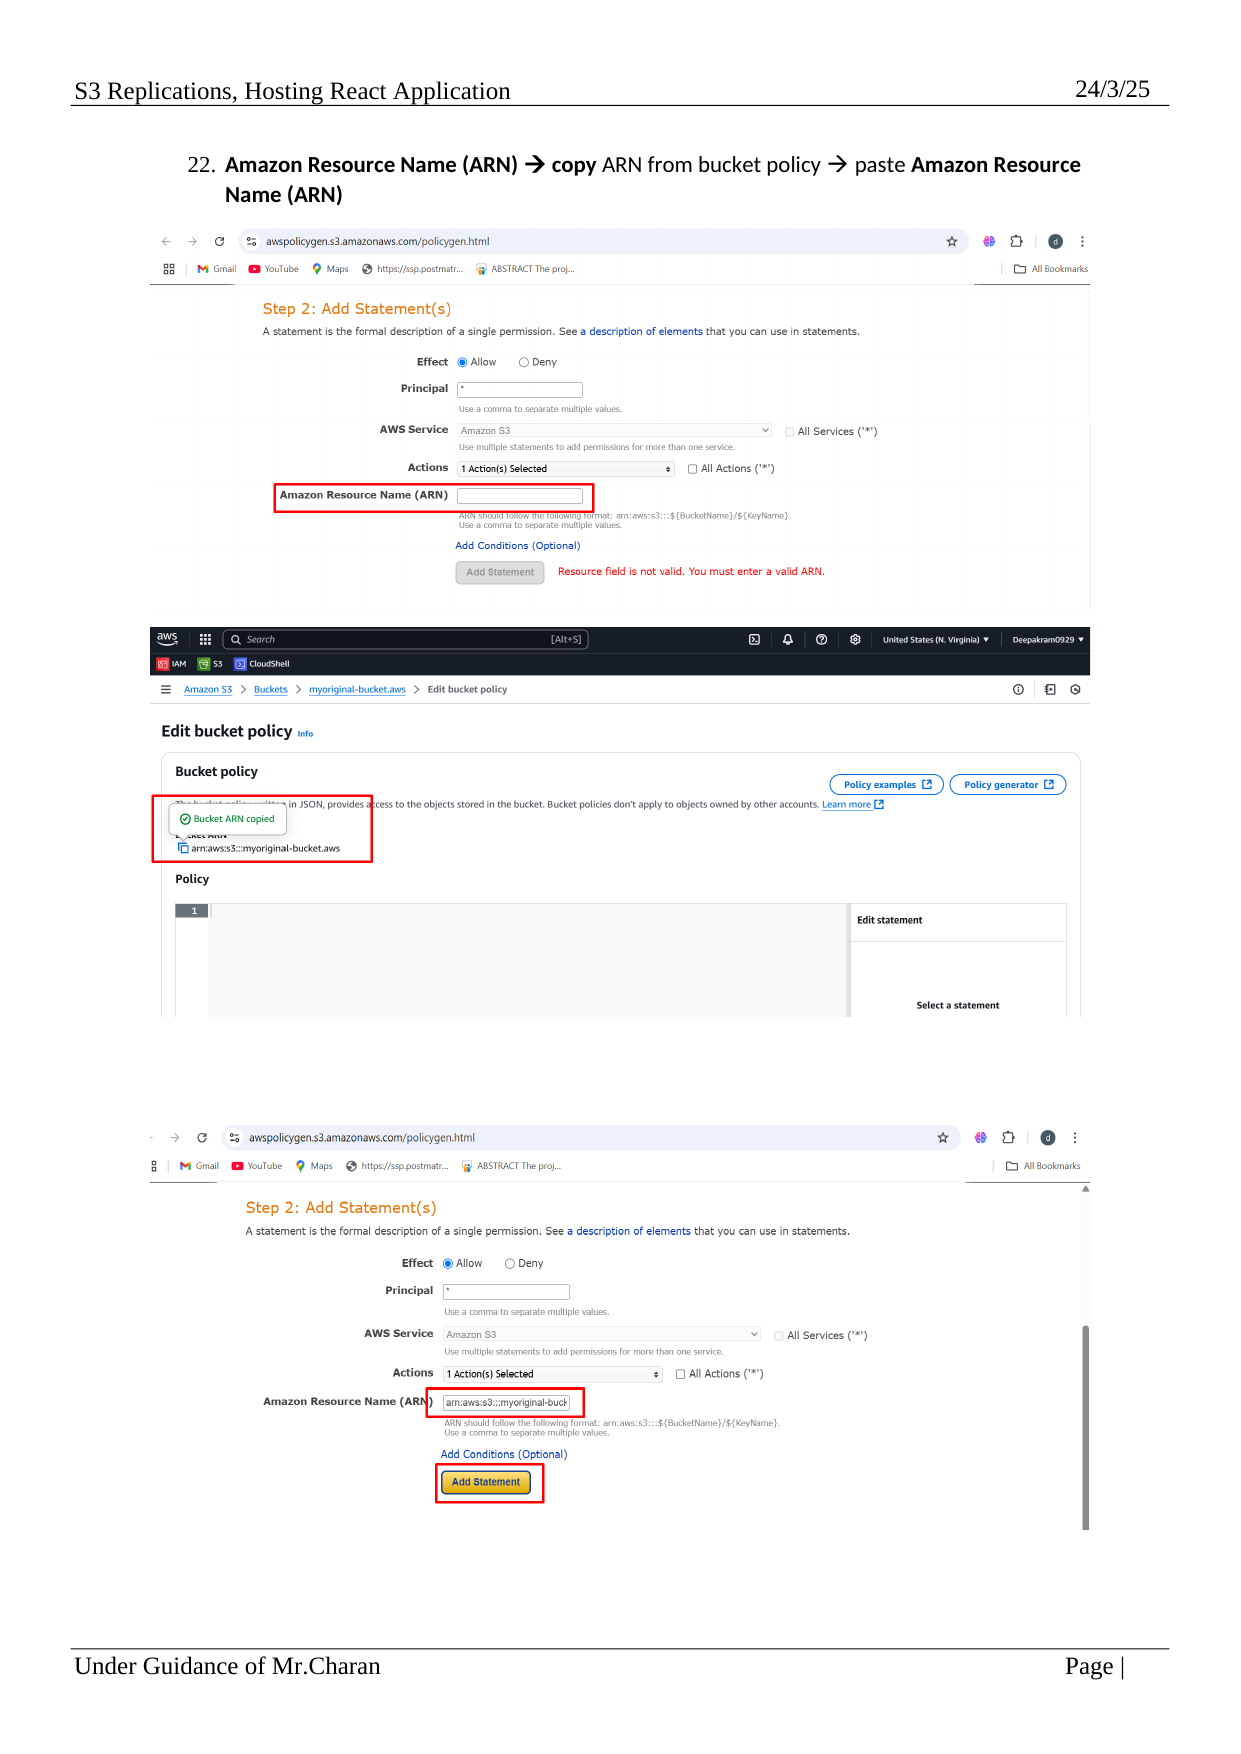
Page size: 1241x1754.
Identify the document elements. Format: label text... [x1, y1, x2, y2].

picture [150, 1125, 1090, 1530]
list Amazon Resource Name (ARN) copy ARN from bucket policy paste Amazon Resource Name (ARN) [187, 150, 1090, 208]
picture [150, 227, 1091, 609]
picture [150, 627, 1091, 1017]
